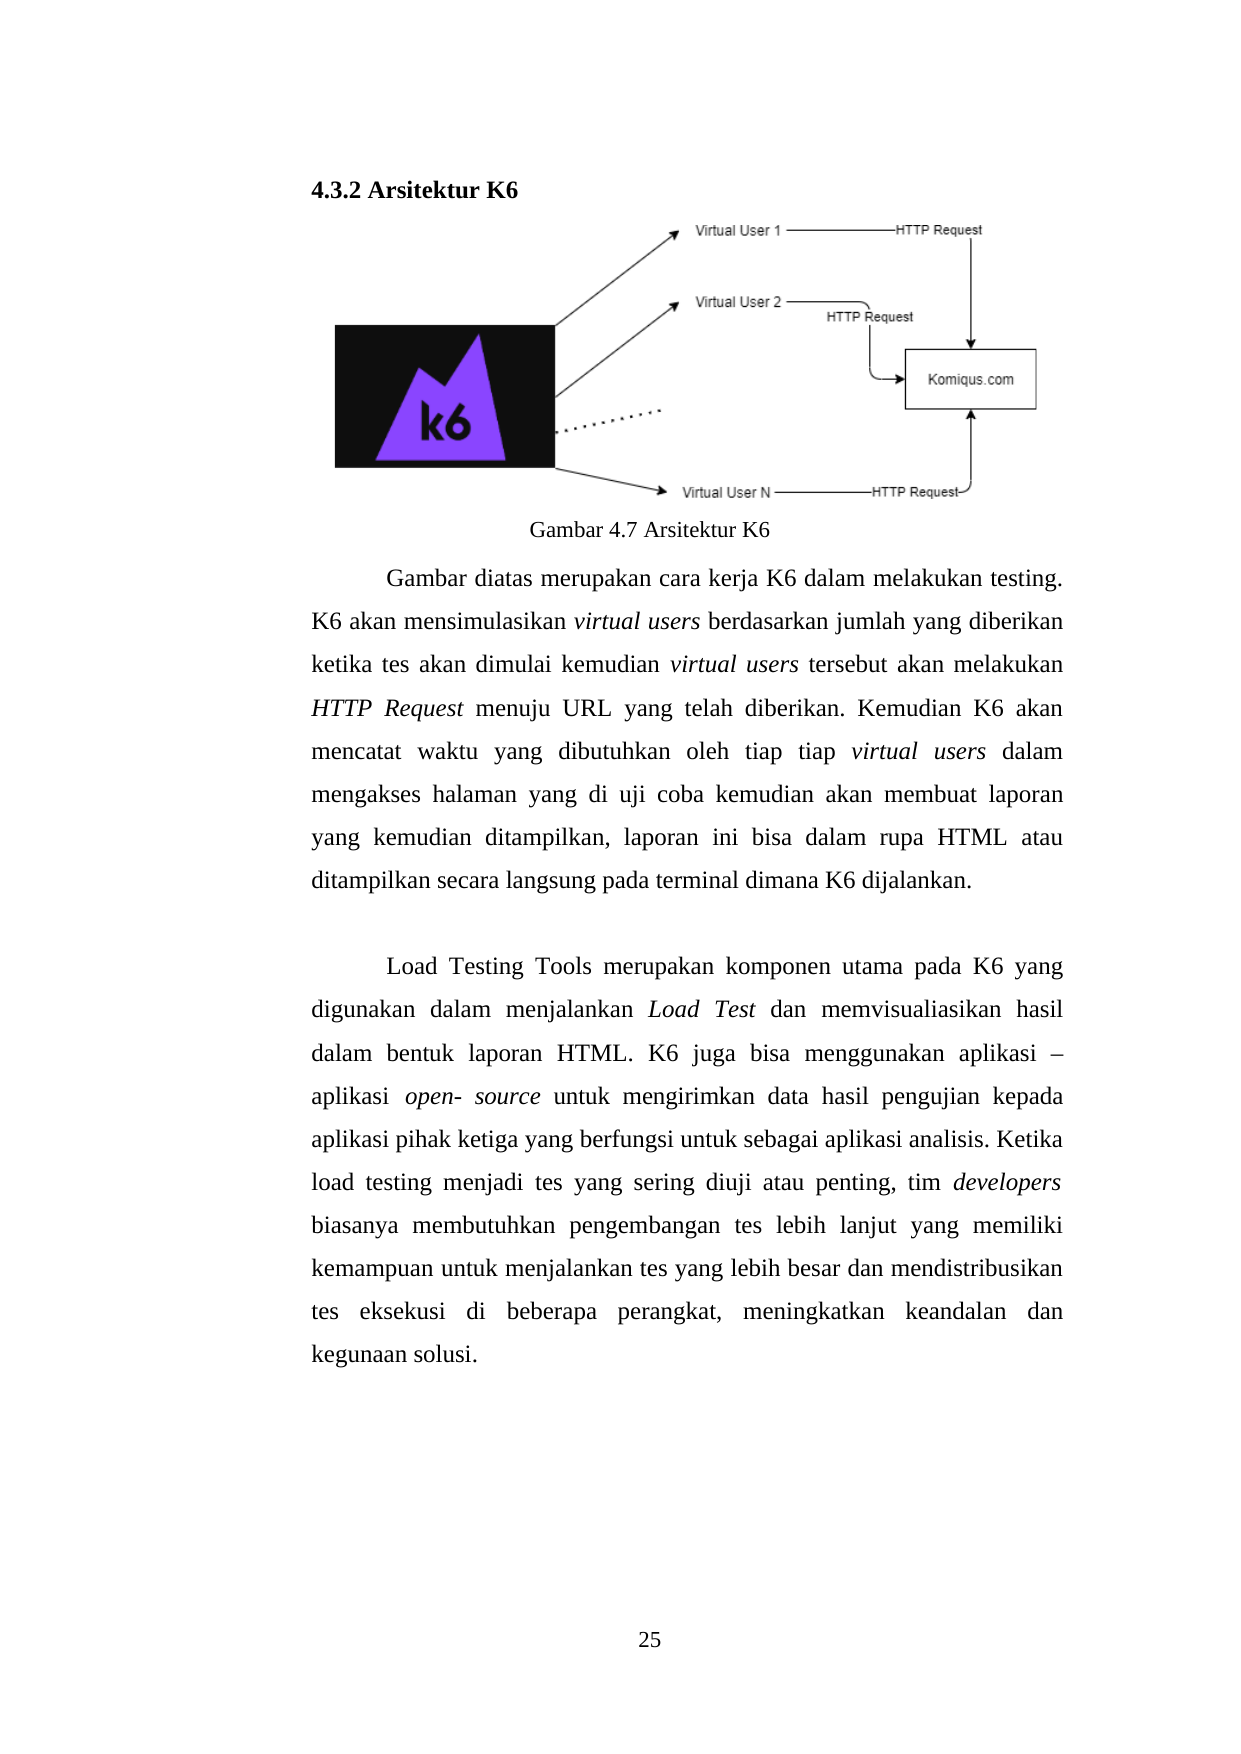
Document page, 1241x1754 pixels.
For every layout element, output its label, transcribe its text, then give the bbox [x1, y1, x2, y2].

text Gambar 4.7 Arsitektur K6 [529, 239, 1090, 542]
picture [334, 225, 1037, 499]
subtitle Arsitektur K6 [311, 175, 1090, 204]
text Gambar diatas merupakan cara kerja K6 dalam melakukan testing. K6 akan mensimulasikan virtual users berdasarkan jumlah yang diberikan ketika tes akan dimulai kemudian virtual users tersebut akan melakukan HTTP Request menuju URL yang telah diberikan. Kemudian K6 akan mencatat waktu yang dibutuhkan oleh tiap tiap virtual users dalam mengakses halaman yang di uji coba kemudian akan membuat laporan yang kemudian ditampilkan, laporan ini bisa dalam rupa HTML atau ditampilkan secara langsung pada terminal dimana K6 dijalankan. [311, 563, 1063, 894]
text Load Testing Tools merupakan komponen utama pada K6 yang digunakan dalam menjalankan Load Test dan memvisualiasikan hasil dalam bentuk laporan HTML. K6 juga bisa menggunakan aplikasi – aplikasi open- source untuk mengirimkan data hasil pengujian kepada aplikasi pihak ketiga yang berfungsi untuk sebagai aplikasi analisis. Ketika load testing menjadi tes yang sering diuji atau penting, tim developers biasanya membutuhkan pengembangan tes lebih lanjut yang memiliki kemampuan untuk menjalankan tes yang lebih besar dan mendistribusikan tes eksekusi di beberapa perangkat, meningkatkan keandalan dan kegunaan solusi. [311, 951, 1063, 1368]
